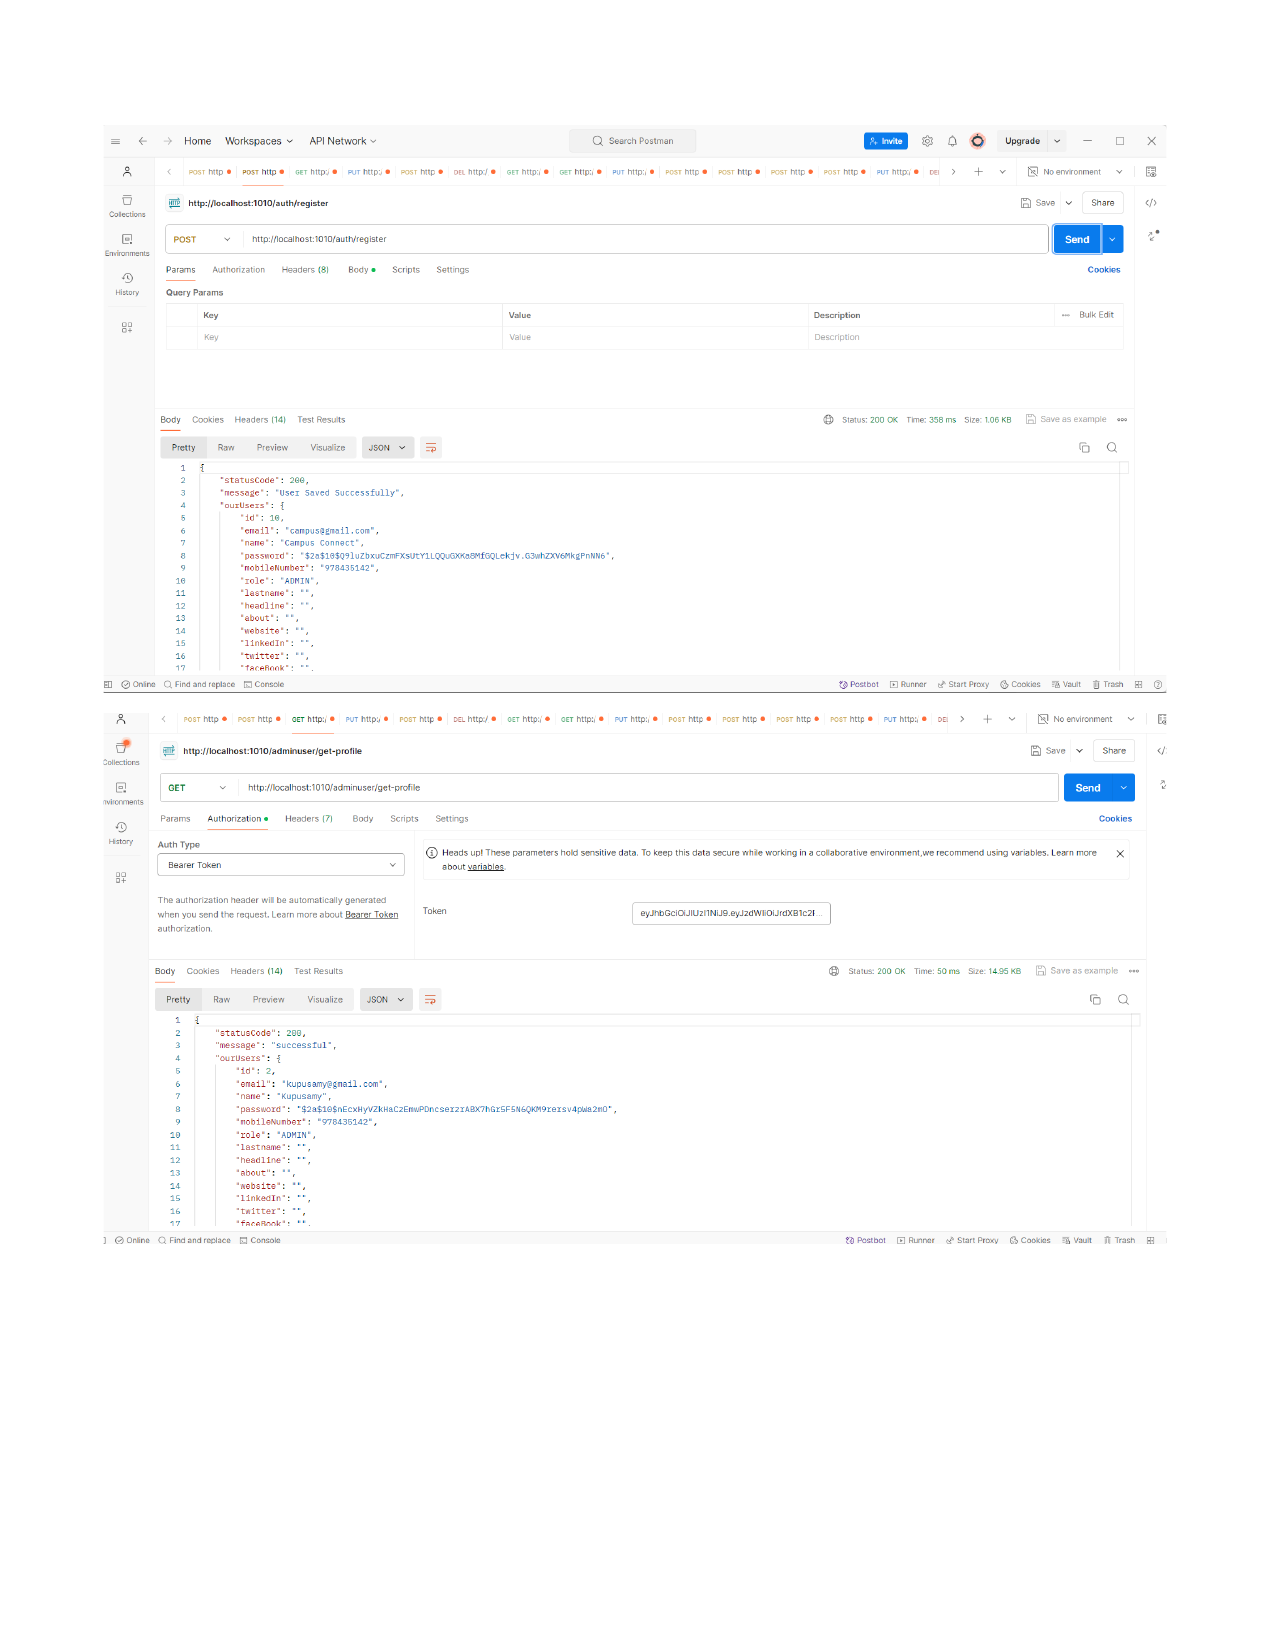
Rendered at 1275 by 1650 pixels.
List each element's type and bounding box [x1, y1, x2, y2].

picture [103, 125, 1167, 693]
picture [103, 713, 1167, 1244]
